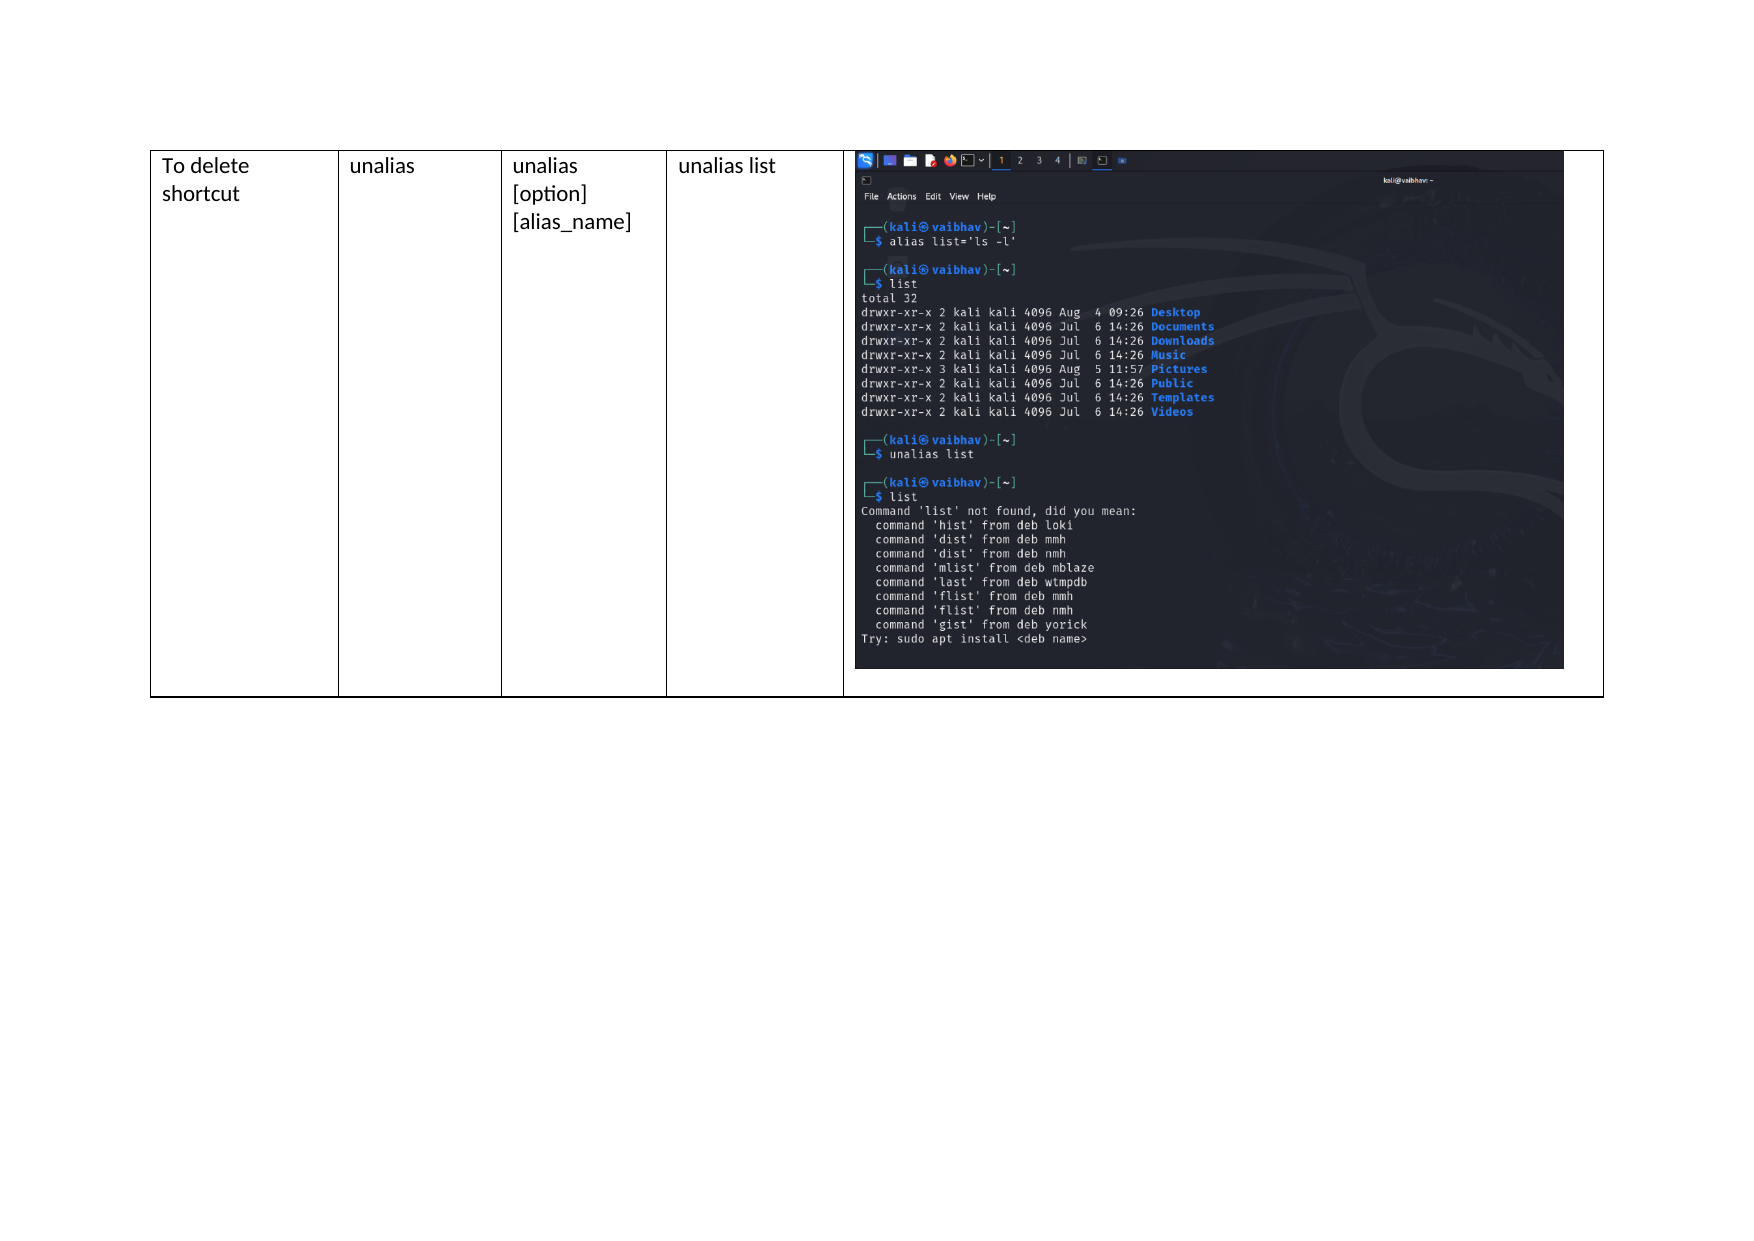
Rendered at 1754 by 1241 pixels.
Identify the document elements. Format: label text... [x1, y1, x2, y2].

table_cell To delete shortcut [151, 151, 338, 696]
table_cell [844, 151, 1603, 696]
picture [855, 151, 1564, 669]
table_cell unalias [339, 151, 501, 696]
table_cell unalias [option] [alias_name] [502, 151, 666, 696]
table_cell unalias list [667, 151, 843, 696]
